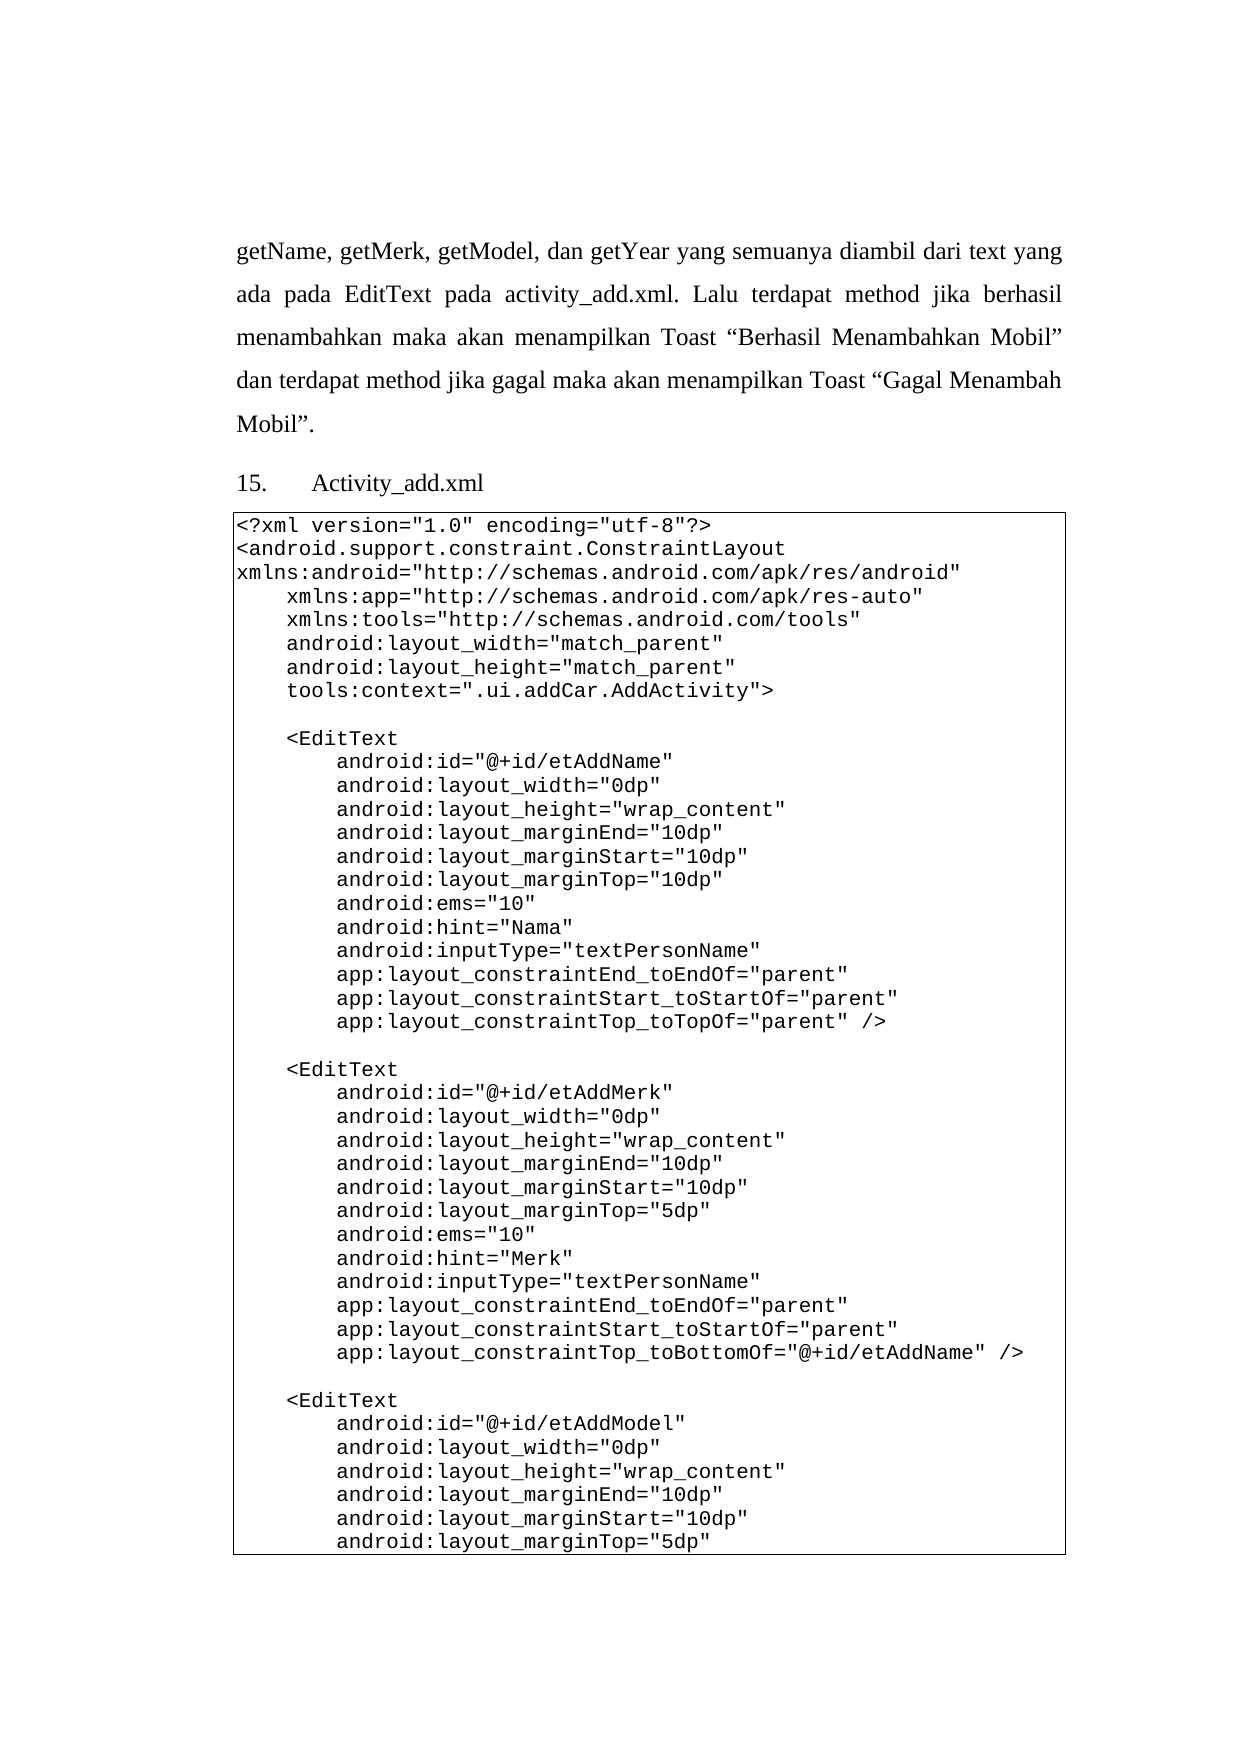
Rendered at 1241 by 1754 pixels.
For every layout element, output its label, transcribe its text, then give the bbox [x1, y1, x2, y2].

text android:layout_width="match_parent" [236, 633, 1063, 657]
text android:layout_marginTop="5dp" [236, 1532, 1063, 1554]
text xmlns:app="http://schemas.android.com/apk/res-auto" [236, 586, 1063, 609]
text app:layout_constraintTop_toTopOf="parent" /> [236, 1011, 1063, 1035]
text android:id="@+id/etAddModel" [236, 1413, 1063, 1437]
text app:layout_constraintEnd_toEndOf="parent" [236, 964, 1063, 988]
text <EditText [236, 1390, 1063, 1413]
text android:layout_height="wrap_content" [236, 1129, 1063, 1153]
text android:layout_marginStart="10dp" [236, 846, 1063, 869]
text android:ems="10" [236, 893, 1063, 917]
text app:layout_constraintEnd_toEndOf="parent" [236, 1295, 1063, 1319]
text xmlns:tools="http://schemas.android.com/tools" [236, 609, 1063, 633]
text android:layout_marginEnd="10dp" [236, 822, 1063, 846]
text android:inputType="textPersonName" [236, 1271, 1063, 1295]
text <android.support.constraint.ConstraintLayout xmlns:android="http://schemas.android.com/apk/res/android" [236, 538, 1063, 586]
text android:layout_marginTop="10dp" [236, 869, 1063, 893]
text tools:context=".ui.addCar.AddActivity"> [236, 680, 1063, 704]
text android:layout_height="wrap_content" [236, 798, 1063, 822]
text android:layout_height="match_parent" [236, 657, 1063, 680]
text android:layout_marginStart="10dp" [236, 1508, 1063, 1532]
text <EditText [236, 728, 1063, 751]
text android:layout_marginStart="10dp" [236, 1177, 1063, 1201]
text android:id="@+id/etAddMerk" [236, 1082, 1063, 1106]
text <?xml version="1.0" encoding="utf-8"?> [234, 513, 1065, 538]
text android:id="@+id/etAddName" [236, 751, 1063, 775]
text app:layout_constraintTop_toBottomOf="@+id/etAddName" /> [236, 1342, 1063, 1366]
text android:inputType="textPersonName" [236, 940, 1063, 964]
text android:layout_marginTop="5dp" [236, 1201, 1063, 1224]
text app:layout_constraintStart_toStartOf="parent" [236, 988, 1063, 1011]
text <EditText [236, 1059, 1063, 1082]
text android:ems="10" [236, 1224, 1063, 1248]
text app:layout_constraintStart_toStartOf="parent" [236, 1319, 1063, 1342]
text android:layout_marginEnd="10dp" [236, 1484, 1063, 1508]
text android:layout_width="0dp" [236, 775, 1063, 798]
text android:hint="Nama" [236, 917, 1063, 940]
text android:hint="Merk" [236, 1248, 1063, 1271]
text android:layout_marginEnd="10dp" [236, 1153, 1063, 1177]
text android:layout_height="wrap_content" [236, 1461, 1063, 1484]
text android:layout_width="0dp" [236, 1106, 1063, 1129]
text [236, 236, 1063, 437]
list Activity_add.xml [236, 468, 1063, 497]
text android:layout_width="0dp" [236, 1437, 1063, 1461]
